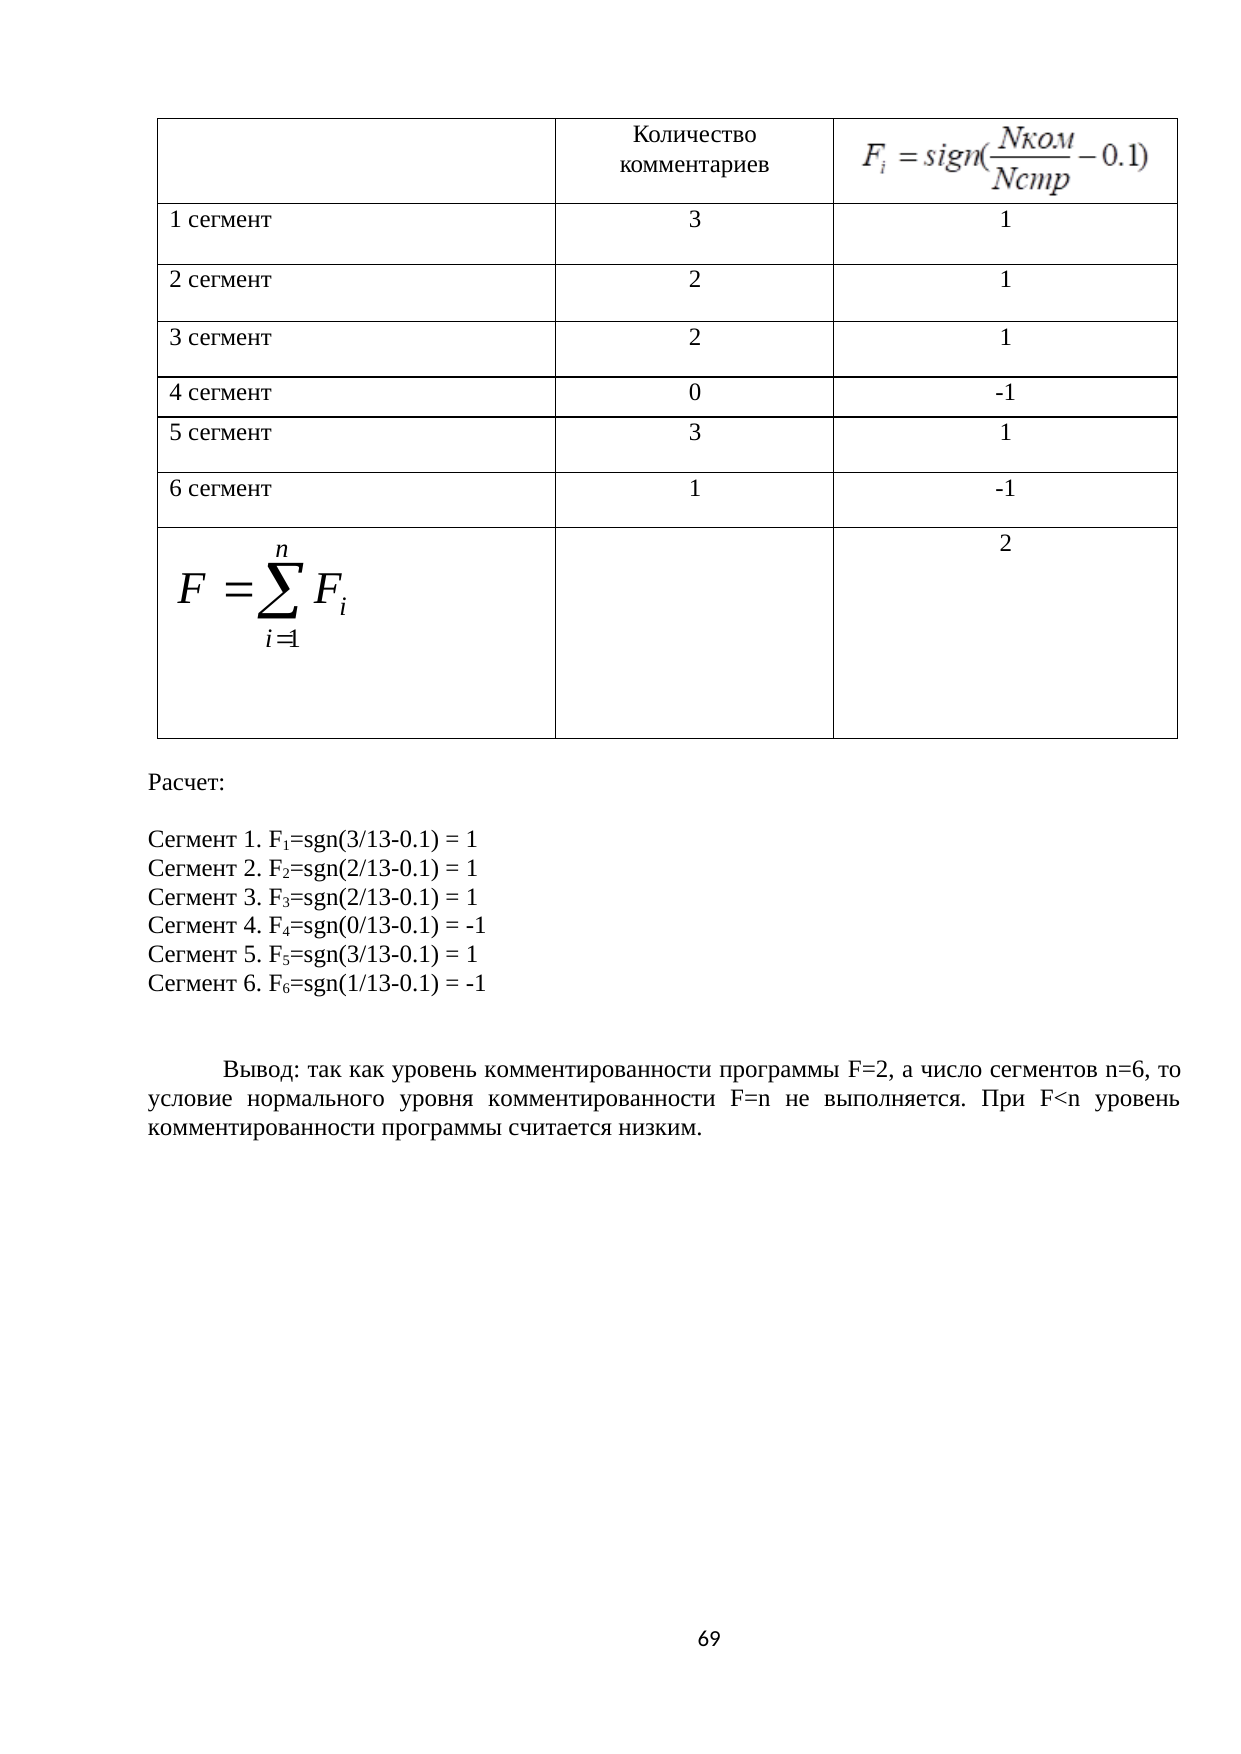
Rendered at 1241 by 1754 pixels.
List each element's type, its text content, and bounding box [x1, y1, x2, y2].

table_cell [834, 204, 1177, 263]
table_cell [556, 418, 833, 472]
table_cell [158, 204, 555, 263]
text Сегмент 2. F2=sgn(2/13-0.1) = 1 [148, 853, 1181, 882]
text Сегмент 6. F6=sgn(1/13-0.1) = -1 [148, 968, 1181, 997]
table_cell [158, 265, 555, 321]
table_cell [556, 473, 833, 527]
picture [860, 119, 1152, 202]
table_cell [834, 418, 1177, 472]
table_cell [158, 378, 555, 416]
text Сегмент 4. F4=sgn(0/13-0.1) = -1 [148, 911, 1181, 939]
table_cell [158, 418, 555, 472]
text Сегмент 1. F1=sgn(3/13-0.1) = 1 [148, 824, 1181, 853]
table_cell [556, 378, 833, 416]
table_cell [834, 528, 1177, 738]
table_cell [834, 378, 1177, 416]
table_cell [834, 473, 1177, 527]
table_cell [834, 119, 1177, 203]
text Сегмент 3. F3=sgn(2/13-0.1) = 1 [148, 882, 1181, 911]
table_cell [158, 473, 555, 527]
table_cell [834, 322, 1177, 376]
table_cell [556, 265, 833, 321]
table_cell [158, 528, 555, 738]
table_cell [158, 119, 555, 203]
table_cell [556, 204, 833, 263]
text Сегмент 5. F5=sgn(3/13-0.1) = 1 [148, 939, 1181, 968]
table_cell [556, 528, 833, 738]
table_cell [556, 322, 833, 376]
text Вывод: так как уровень комментированности программы F=2, а число сегментов n=6, то условие нормального уровня комментированности F=n не выполняется. При F<n уровень комментированности программы считается низким. [148, 1054, 1181, 1141]
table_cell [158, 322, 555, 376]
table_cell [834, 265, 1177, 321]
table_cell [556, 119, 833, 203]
text Расчет: [148, 767, 1181, 796]
